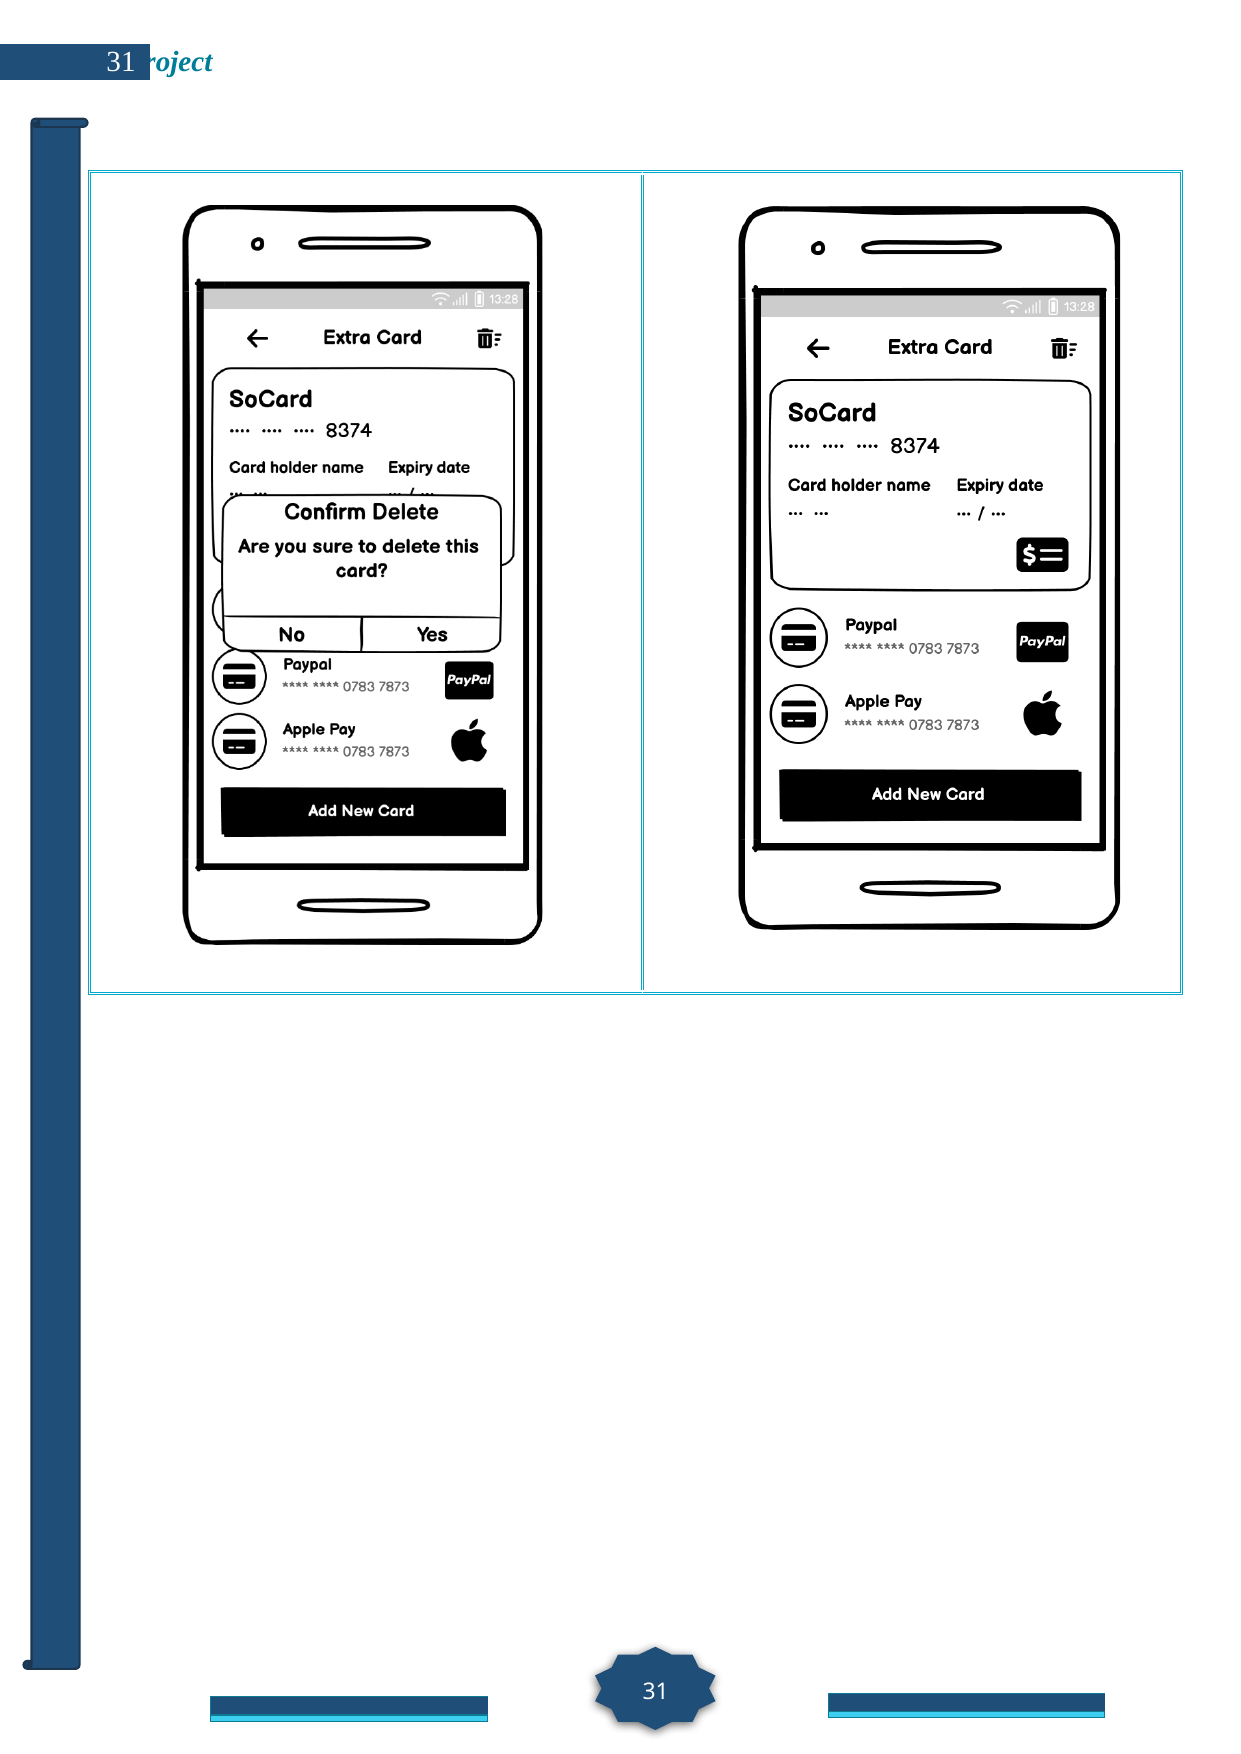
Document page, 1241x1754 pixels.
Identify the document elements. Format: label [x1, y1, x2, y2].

table_header [642, 173, 1180, 992]
picture [737, 206, 1121, 930]
table_header [91, 173, 642, 992]
picture [181, 205, 543, 945]
